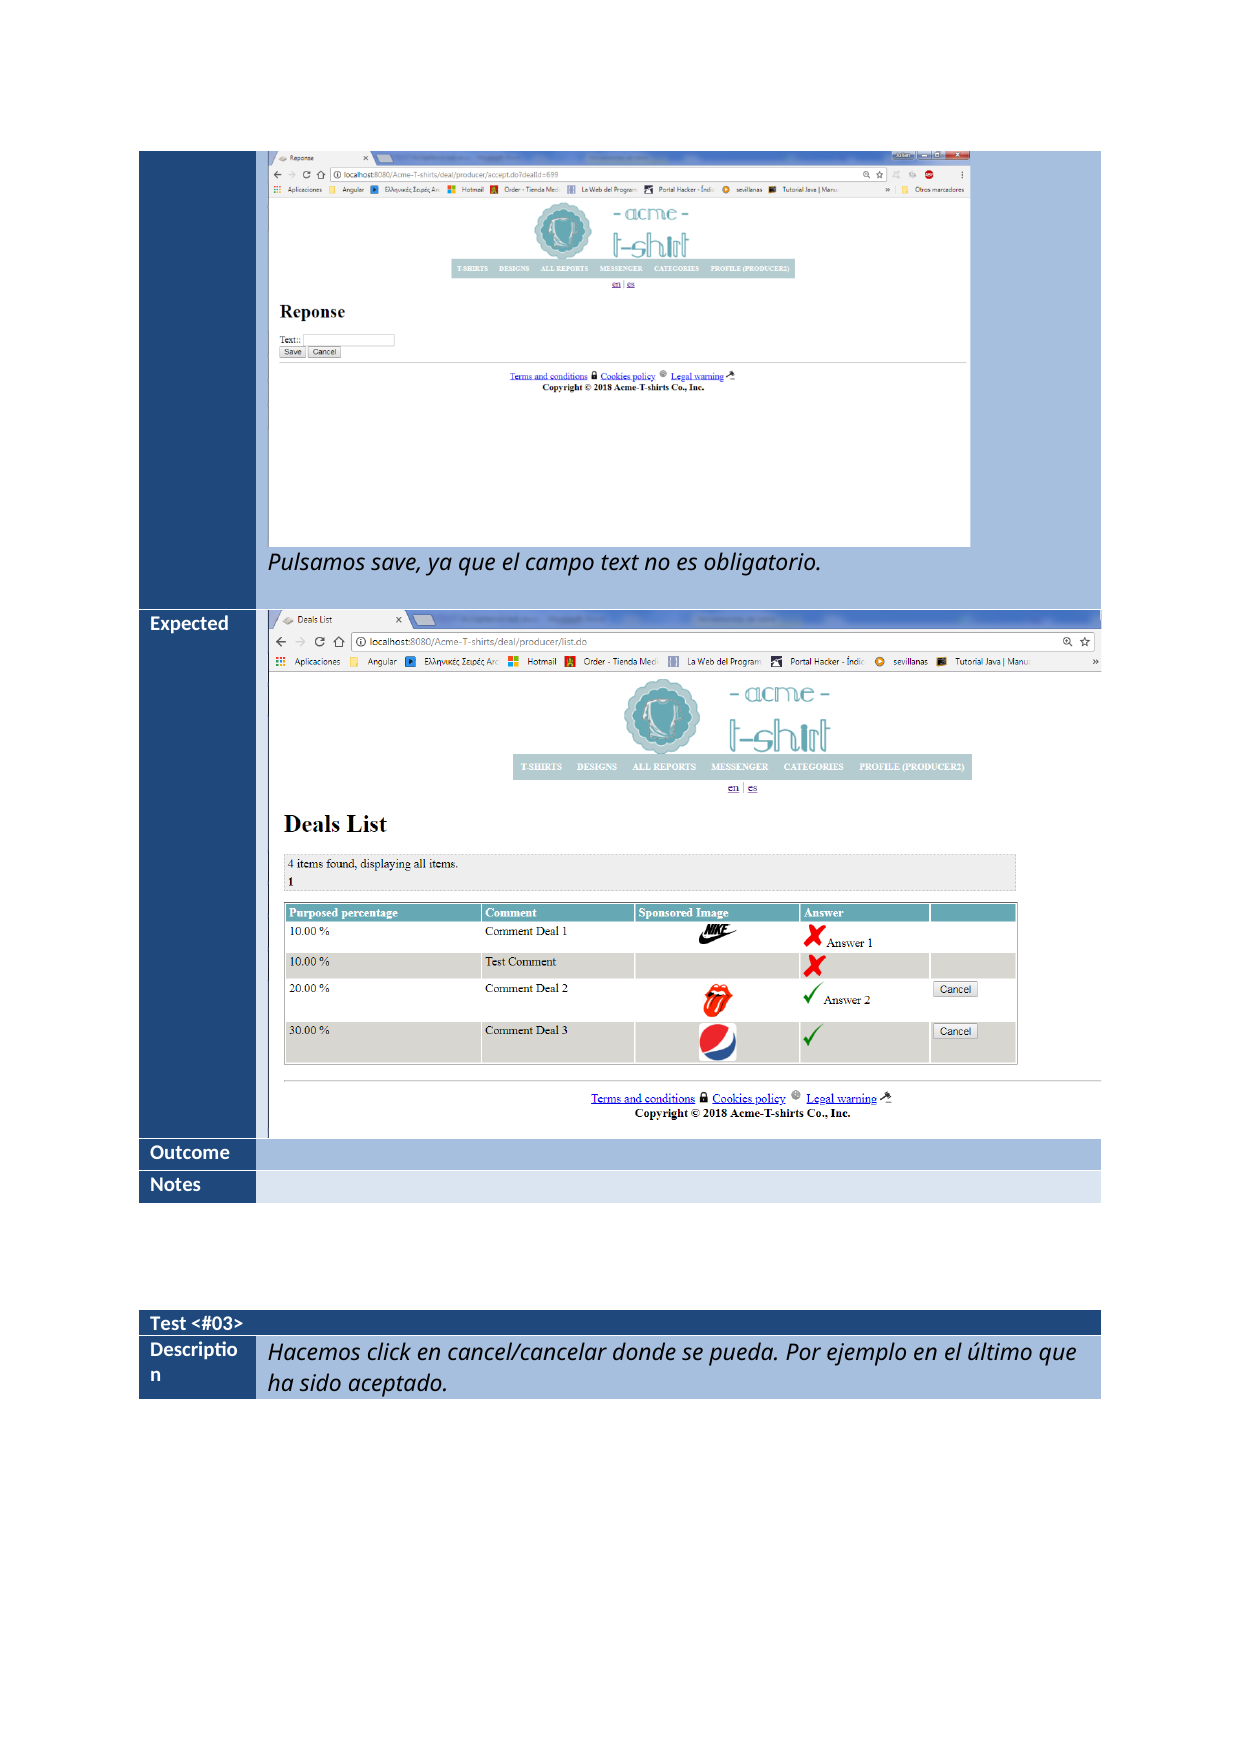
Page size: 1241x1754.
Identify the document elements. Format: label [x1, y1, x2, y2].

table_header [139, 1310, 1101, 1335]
picture [267, 610, 1102, 1138]
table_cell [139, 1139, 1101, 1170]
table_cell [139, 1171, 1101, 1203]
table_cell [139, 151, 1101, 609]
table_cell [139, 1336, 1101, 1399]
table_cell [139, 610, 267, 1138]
picture [267, 151, 971, 547]
